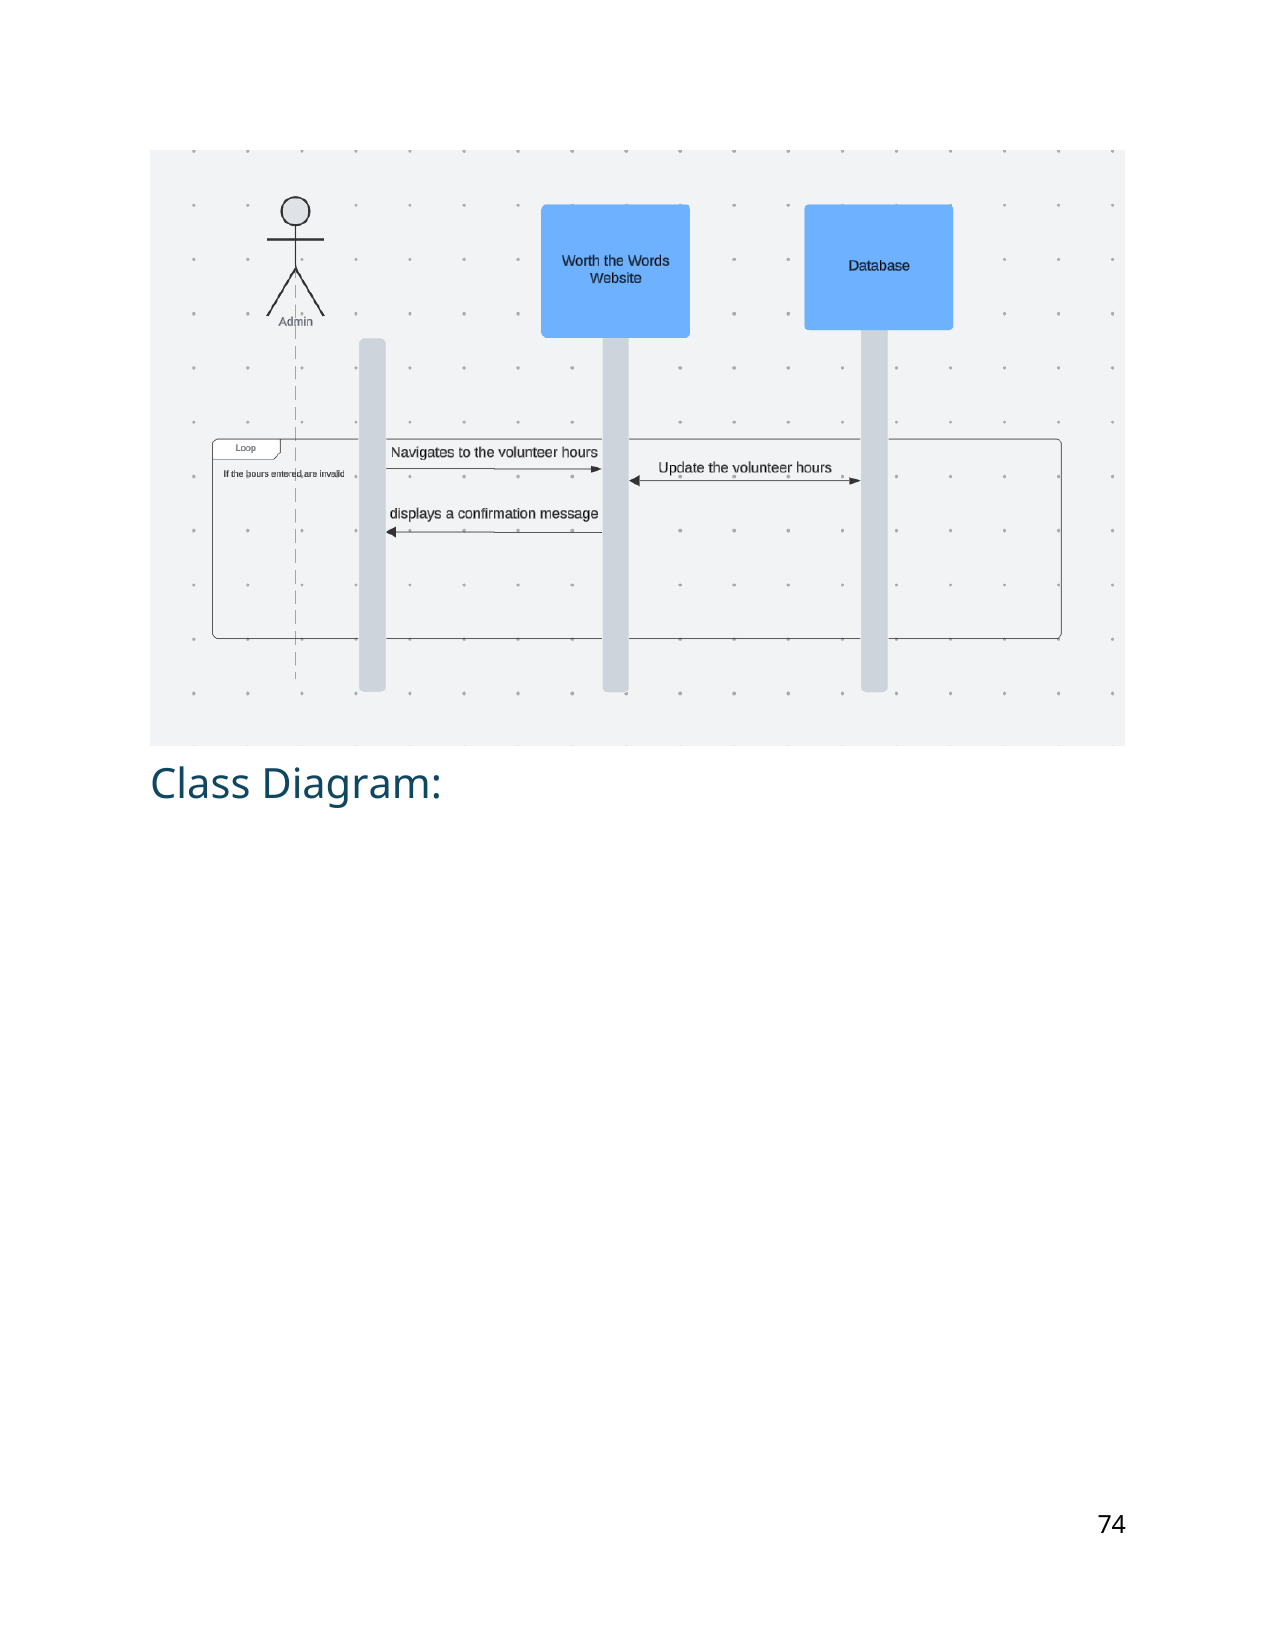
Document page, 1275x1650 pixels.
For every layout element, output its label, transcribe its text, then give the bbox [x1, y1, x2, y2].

picture [150, 150, 1125, 746]
text Class Diagram: [150, 746, 1125, 811]
